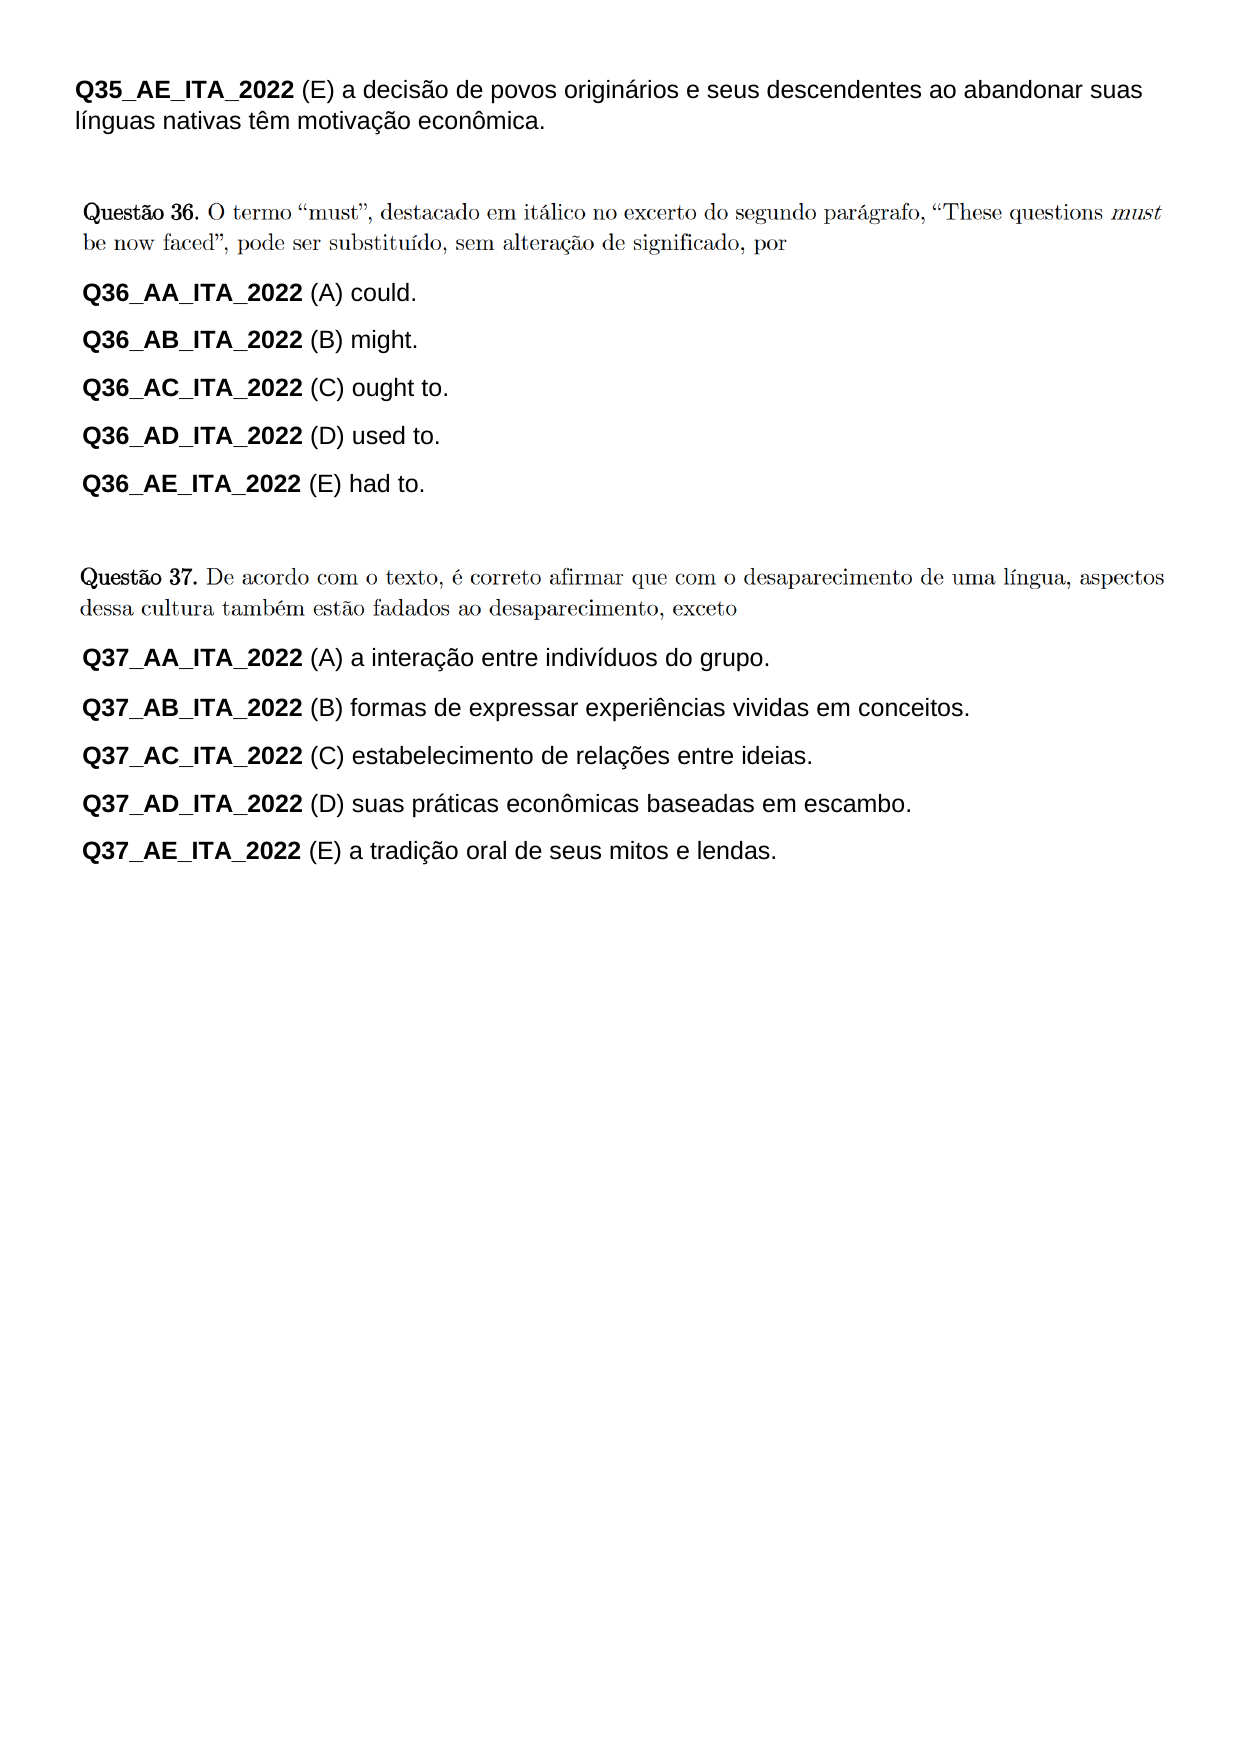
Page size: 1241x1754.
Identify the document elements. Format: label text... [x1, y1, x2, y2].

text Q36_AB_ITA_2022 (B) might. [75, 325, 1165, 354]
text Q36_AE_ITA_2022 (E) had to. [75, 468, 1165, 497]
text Q37_AE_ITA_2022 (E) a tradição oral de seus mitos e lendas. [75, 836, 1165, 865]
text Q35_AE_ITA_2022 (E) a decisão de povos originários e seus descendentes ao abandonar suas línguas nativas têm motivação econômica. [75, 75, 1165, 135]
text Q36_AD_ITA_2022 (D) used to. [75, 421, 1165, 449]
text Q36_AA_ITA_2022 (A) could. [75, 278, 1165, 306]
picture [75, 200, 1166, 259]
text Q36_AC_ITA_2022 (C) ought to. [75, 373, 1165, 402]
text Q37_AB_ITA_2022 (B) formas de expressar experiências vividas em conceitos. [75, 693, 1165, 722]
picture [75, 563, 1166, 625]
text Q37_AC_ITA_2022 (C) estabelecimento de relações entre ideias. [75, 741, 1165, 769]
text Q37_AA_ITA_2022 (A) a interação entre indivíduos do grupo. [75, 643, 1165, 672]
text Q37_AD_ITA_2022 (D) suas práticas econômicas baseadas em escambo. [75, 788, 1165, 817]
